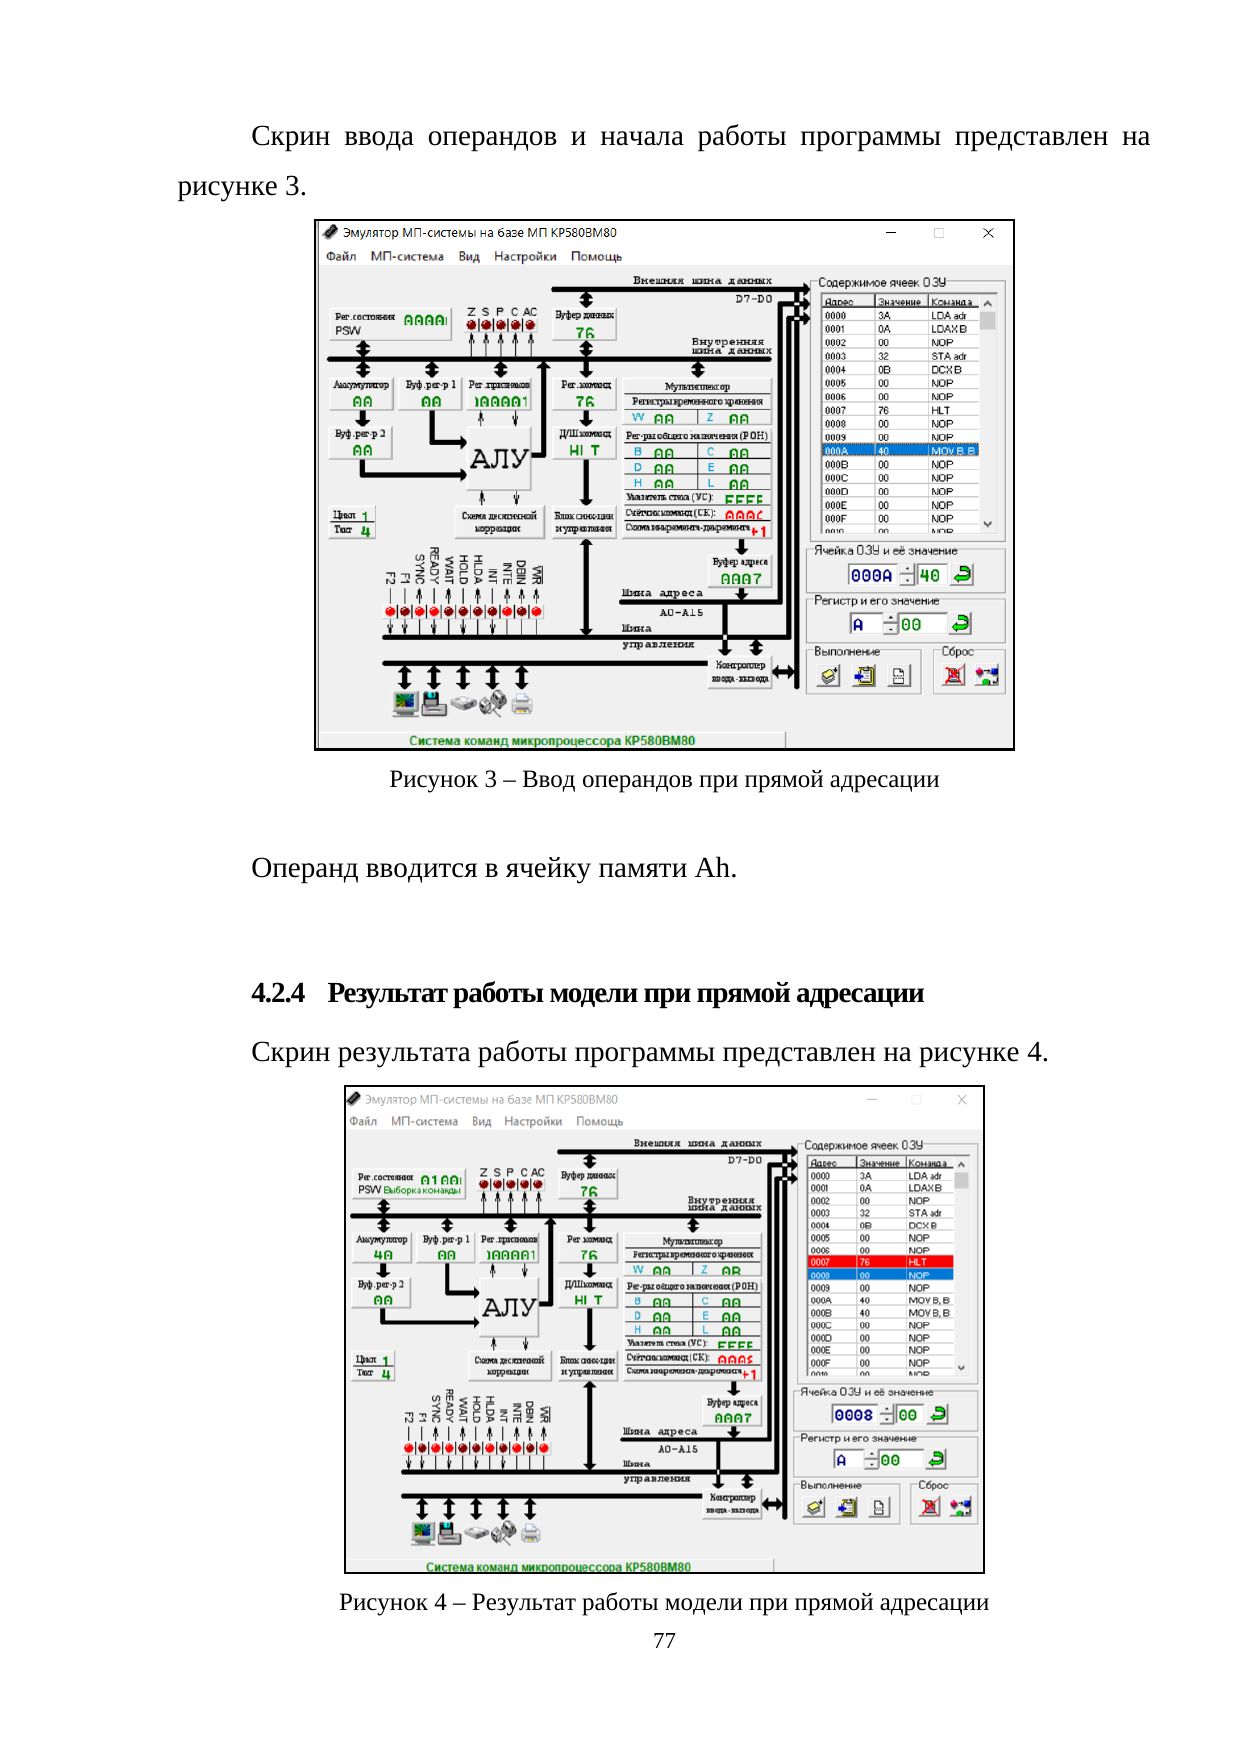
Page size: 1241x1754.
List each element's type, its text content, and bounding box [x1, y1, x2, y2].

text Скрин ввода операндов и начала работы программы представлен на рисунке 3. [177, 118, 1152, 202]
text Рисунок 4 – Результат работы модели при прямой адресации [177, 1587, 1152, 1616]
picture [316, 221, 1013, 748]
title 4.2.4 Результат работы модели при прямой адресации [177, 976, 1152, 1009]
text Рисунок 3 – Ввод операндов при прямой адресации [177, 764, 1152, 792]
text Скрин результата работы программы представлен на рисунке 4. [177, 1034, 1152, 1068]
picture [346, 1087, 983, 1572]
text Операнд вводится в ячейку памяти Ah. [177, 850, 1152, 883]
